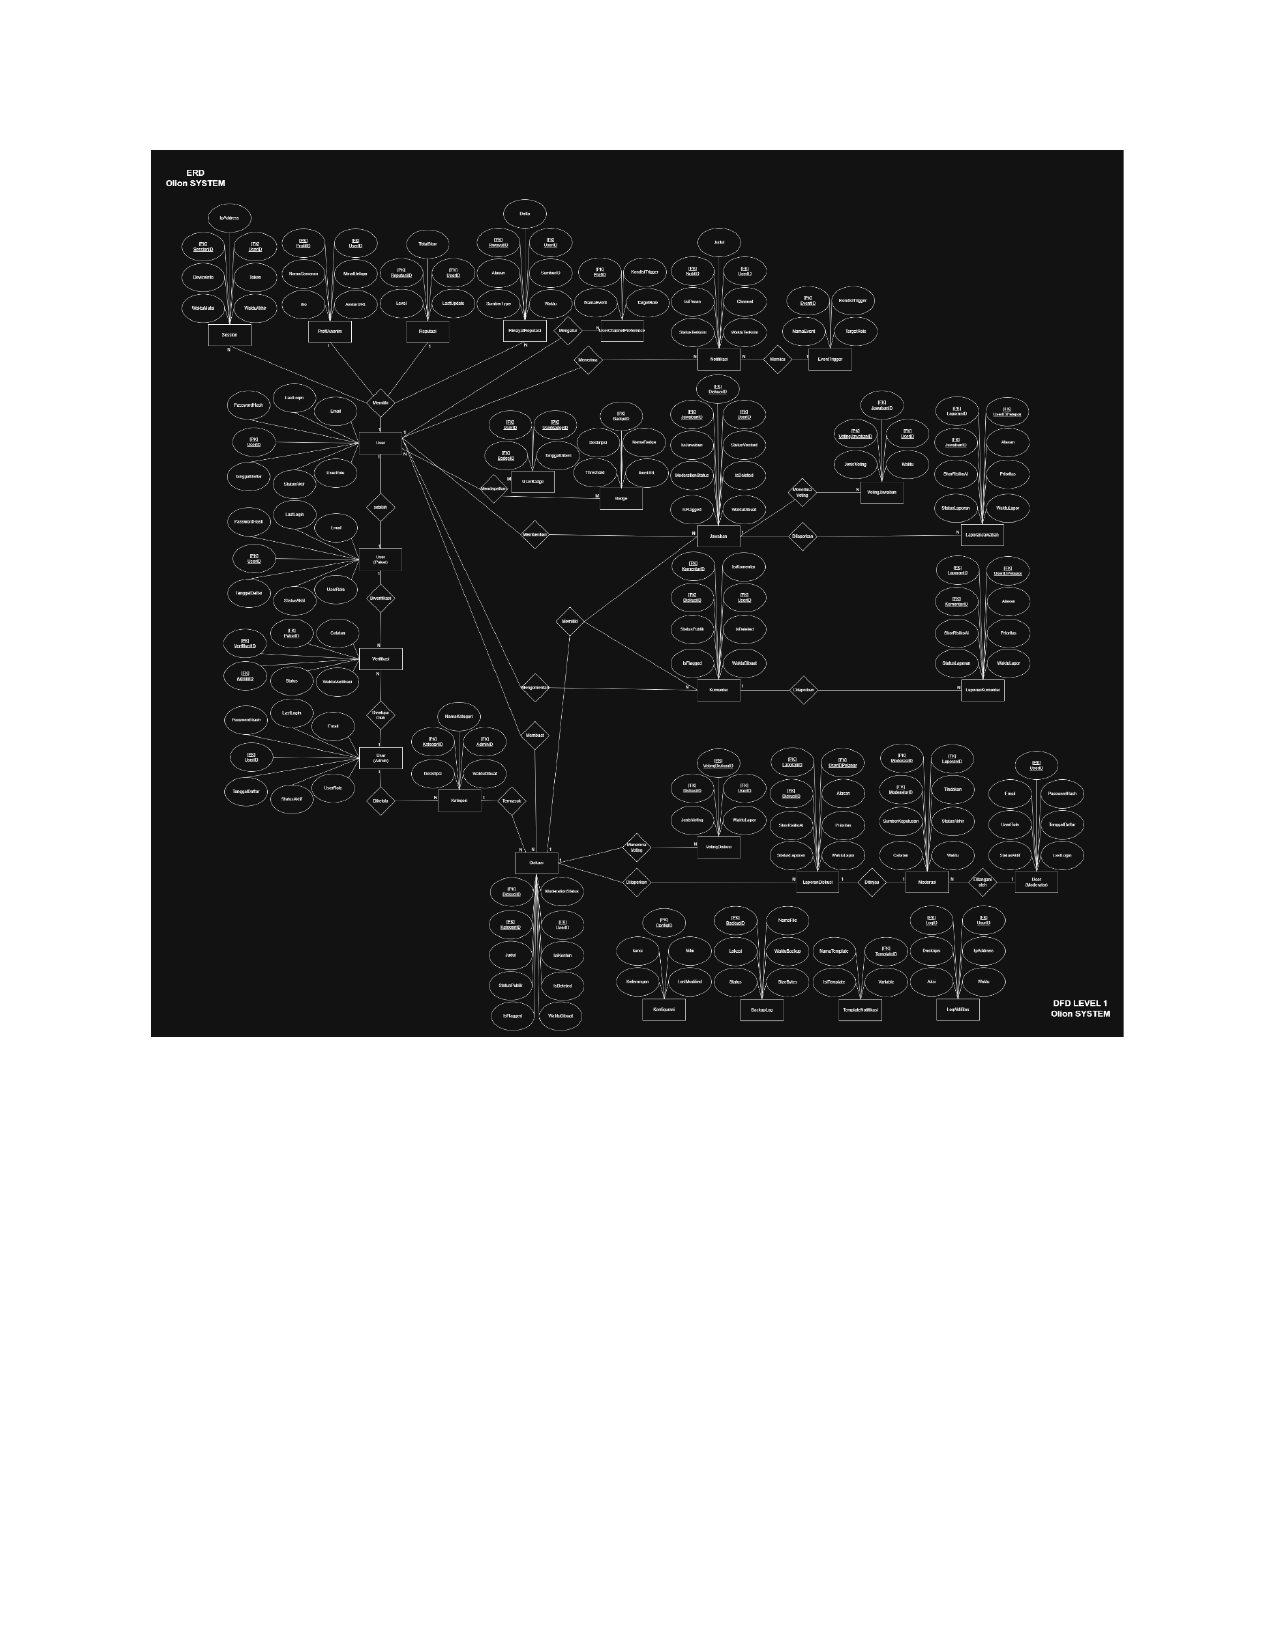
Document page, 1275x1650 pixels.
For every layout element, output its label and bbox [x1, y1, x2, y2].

picture [151, 150, 1124, 1037]
